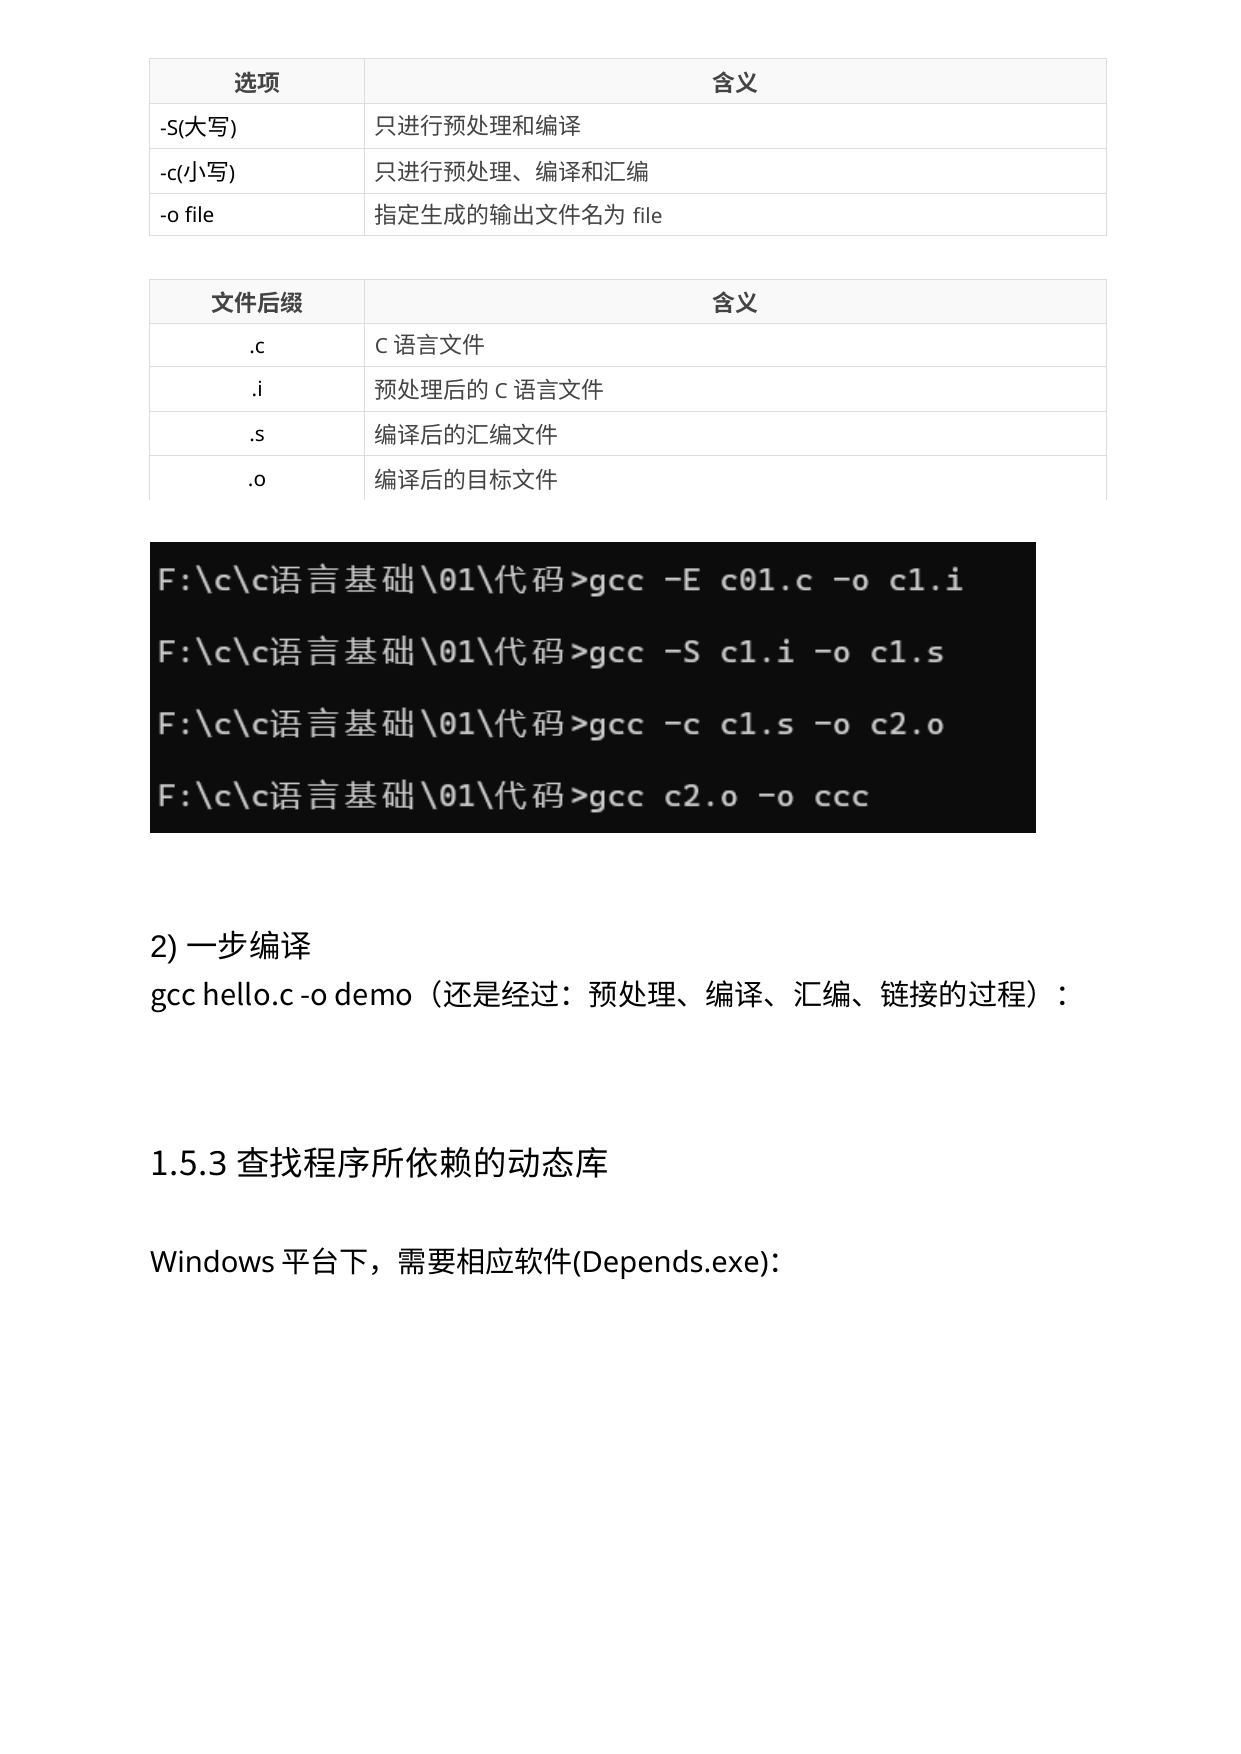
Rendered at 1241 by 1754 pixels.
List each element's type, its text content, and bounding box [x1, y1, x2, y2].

text 2) 一步编译 [150, 922, 1094, 967]
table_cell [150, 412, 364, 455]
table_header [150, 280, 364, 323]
text gcc hello.c -o demo（还是经过：预处理、编译、汇编、链接的过程）： [150, 972, 1094, 1014]
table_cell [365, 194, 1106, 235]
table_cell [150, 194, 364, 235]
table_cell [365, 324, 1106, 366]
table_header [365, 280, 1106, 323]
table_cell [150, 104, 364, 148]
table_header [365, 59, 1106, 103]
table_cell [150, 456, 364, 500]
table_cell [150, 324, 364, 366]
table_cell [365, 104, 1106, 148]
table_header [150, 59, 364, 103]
text Windows平台下，需要相应软件(Depends.exe)： [150, 1238, 1094, 1281]
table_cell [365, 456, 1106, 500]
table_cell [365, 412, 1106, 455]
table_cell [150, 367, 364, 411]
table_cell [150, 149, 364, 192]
text 1.5.3 查找程序所依赖的动态库 [150, 1136, 1094, 1185]
picture [150, 542, 1036, 833]
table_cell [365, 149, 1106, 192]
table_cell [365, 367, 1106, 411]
